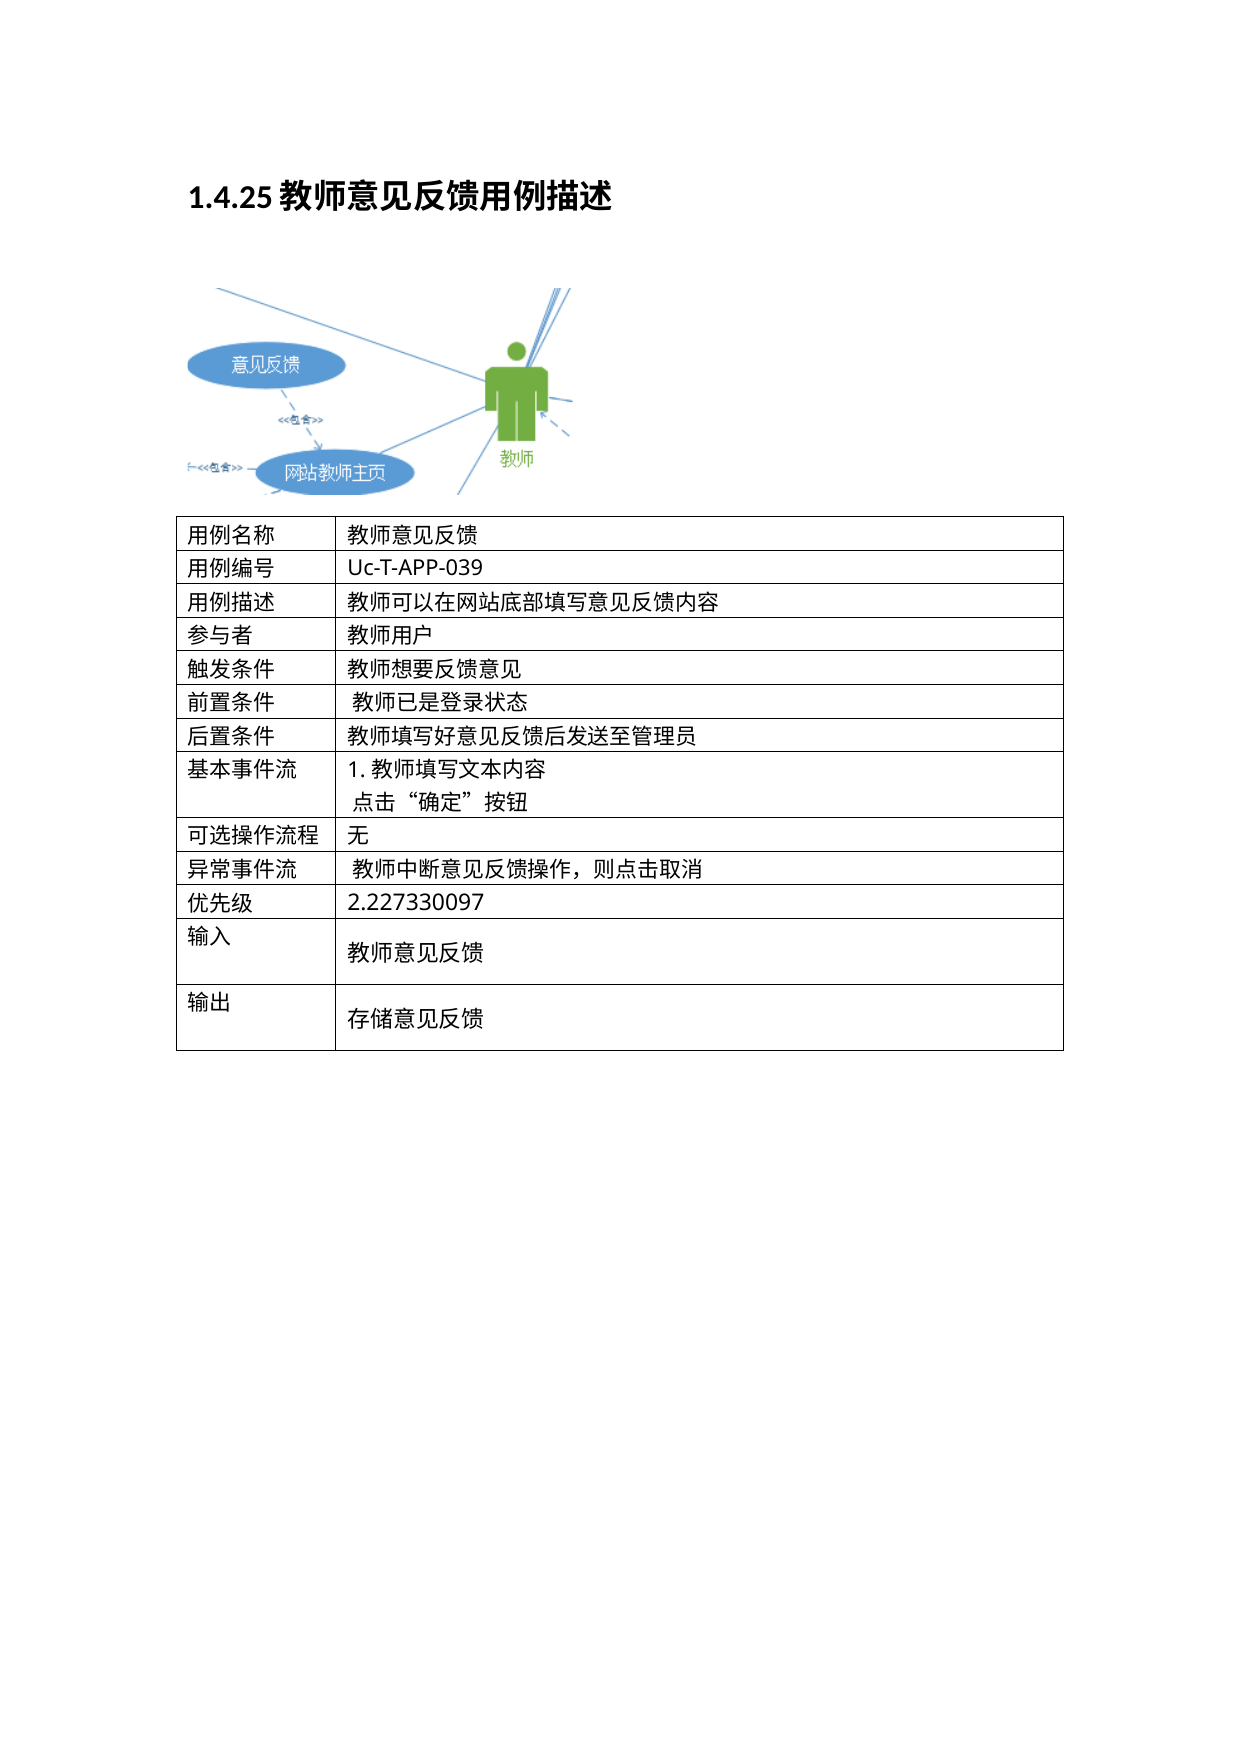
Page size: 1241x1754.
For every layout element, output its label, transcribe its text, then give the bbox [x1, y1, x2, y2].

table_cell 优先级 [177, 885, 335, 918]
table_cell 2.227330097 [336, 885, 1063, 918]
table_cell 输出 [177, 985, 335, 1050]
table_header 用例名称 [177, 517, 335, 550]
table_cell 触发条件 [177, 651, 335, 684]
table_cell 教师中断意见反馈操作，则点击取消 [336, 852, 1063, 884]
table_cell 可选操作流程 [177, 818, 335, 851]
picture [187, 288, 573, 495]
subtitle 1.4.25教师意见反馈用例描述 [187, 162, 1053, 227]
table_cell 用例编号 [177, 551, 335, 583]
table_cell 无 [336, 818, 1063, 851]
table_cell 后置条件 [177, 719, 335, 751]
table_cell 教师填写好意见反馈后发送至管理员 [336, 719, 1063, 751]
table_cell 异常事件流 [177, 852, 335, 884]
table_cell 存储意见反馈 [336, 985, 1063, 1050]
table_cell 基本事件流 [177, 752, 335, 817]
table_cell 教师用户 [336, 618, 1063, 650]
table_cell 输入 [177, 919, 335, 984]
table_cell 参与者 [177, 618, 335, 650]
table_cell 教师已是登录状态 [336, 685, 1063, 717]
table_cell 教师想要反馈意见 [336, 651, 1063, 684]
table_cell 前置条件 [177, 685, 335, 717]
table_cell Uc-T-APP-039 [336, 551, 1063, 583]
table_cell 教师意见反馈 [336, 919, 1063, 984]
table_cell 用例描述 [177, 584, 335, 617]
table_header 教师意见反馈 [336, 517, 1063, 550]
table_cell 教师可以在网站底部填写意见反馈内容 [336, 584, 1063, 617]
table_cell 1. 教师填写文本内容 点击“确定”按钮 [336, 752, 1063, 817]
